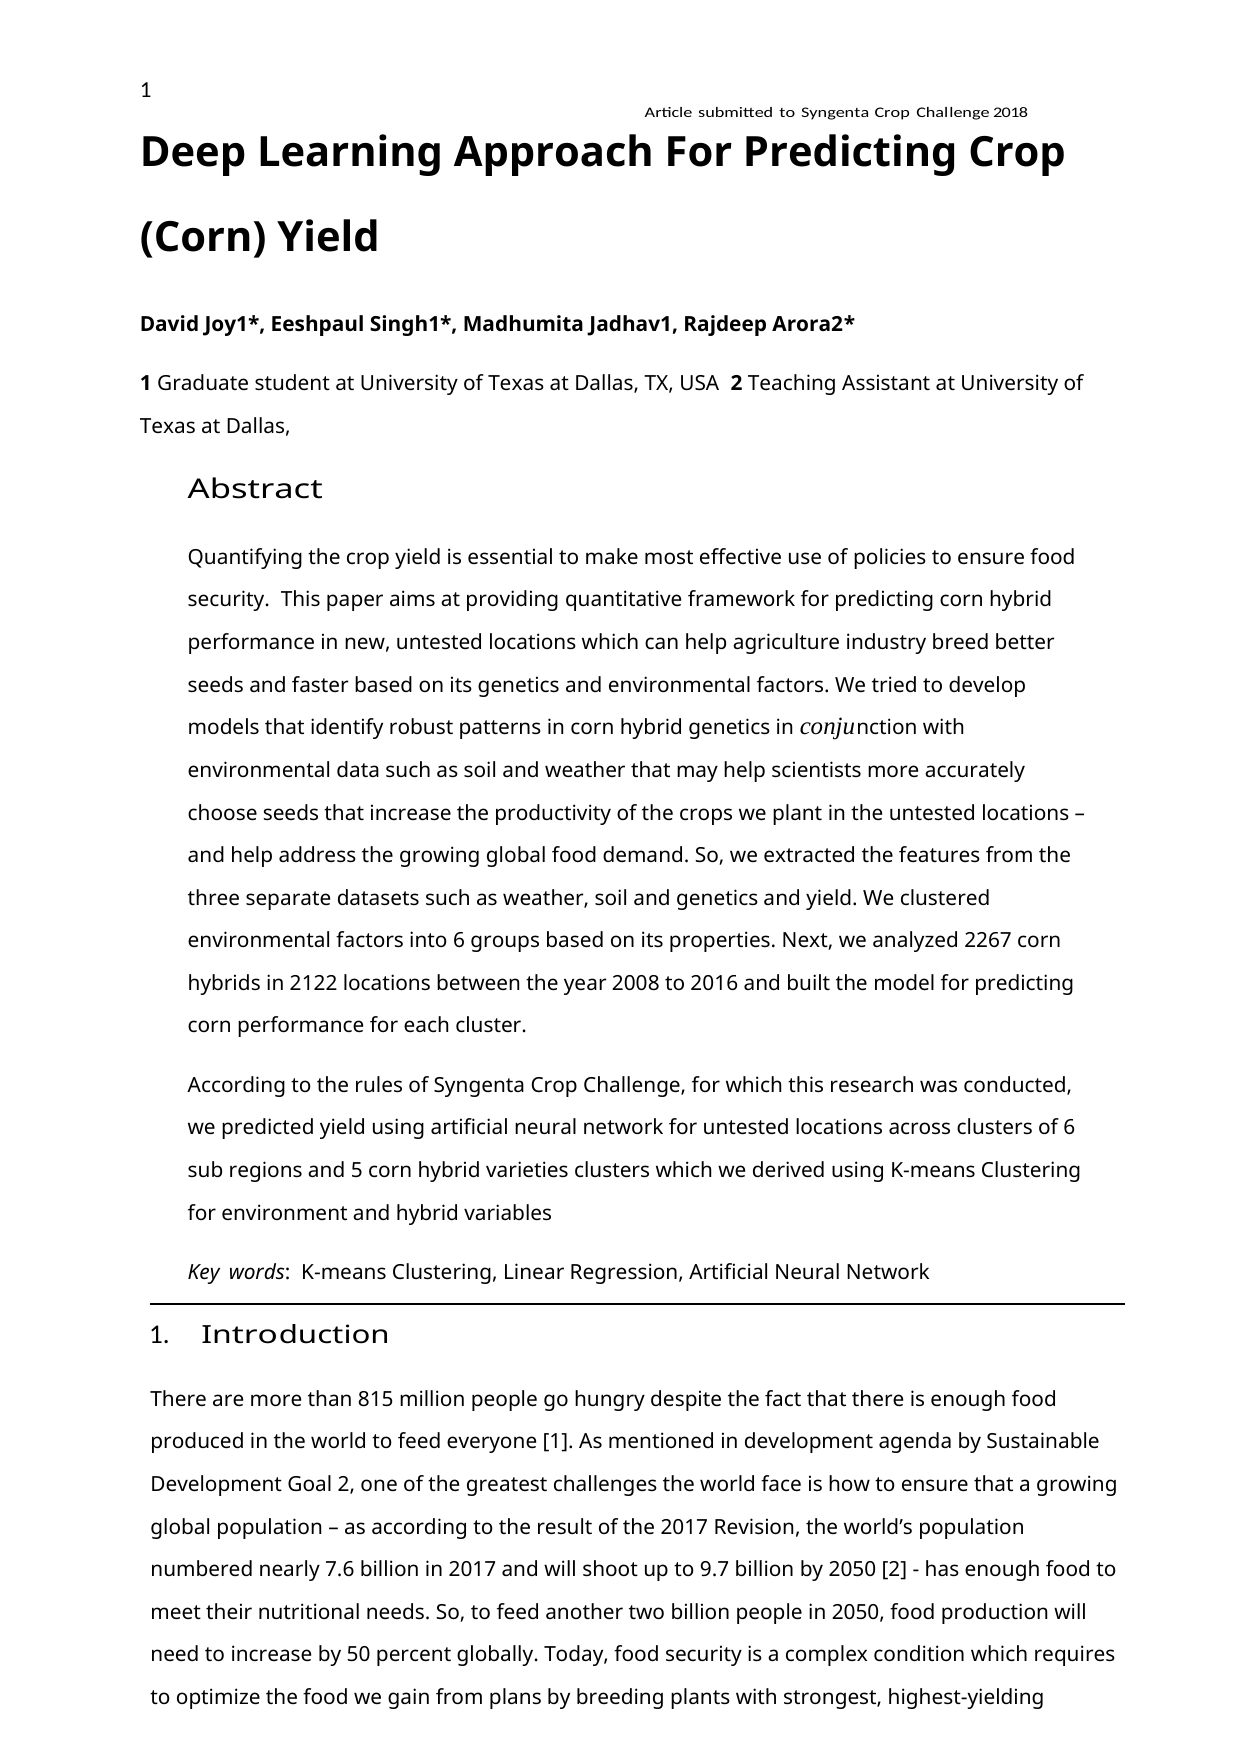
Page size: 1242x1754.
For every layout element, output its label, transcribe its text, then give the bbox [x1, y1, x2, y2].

text Abstract [152, 470, 757, 507]
text Quantifying the crop yield is essential to make most effective use of policies to ensure food security. This paper aims at providing quantitative framework for predicting corn hybrid performance in new, untested locations which can help agriculture industry breed better seeds and faster based on its genetics and environmental factors. We tried to develop models that identify robust patterns in corn hybrid genetics in nction with environmental data such as soil and weather that may help scientists more accurately choose seeds that increase the productivity of the crops we plant in the untested locations – and help address the growing global food demand. So, we extracted the features from the three separate datasets such as weather, soil and genetics and yield. We clustered environmental factors into 6 groups based on its properties. Next, we analyzed 2267 corn hybrids in 2122 locations between the year 2008 to 2016 and built the model for predicting corn performance for each cluster. [187, 542, 1092, 1039]
text Deep Learning Approach For Predicting Crop (Corn) Yield [139, 122, 1137, 264]
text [150, 1384, 1130, 1711]
text Key words: K-means Clustering, Linear Regression, Artificial Neural Network [187, 1257, 1092, 1285]
text David Joy1*, Eeshpaul Singh1*, Madhumita Jadhav1, Rajdeep Arora2* [139, 309, 1137, 337]
text 1 Graduate student at University of Texas at Dallas, TX, USA 2 Teaching Assistant at University of Texas at Dallas, [139, 368, 1137, 439]
list Introduction [149, 1316, 1130, 1350]
text According to the rules of Syngenta Crop Challenge, for which this research was conducted, we predicted yield using artificial neural network for untested locations across clusters of 6 sub regions and 5 corn hybrid varieties clusters which we derived using K-means Clustering for environment and hybrid variables [187, 1070, 1092, 1226]
